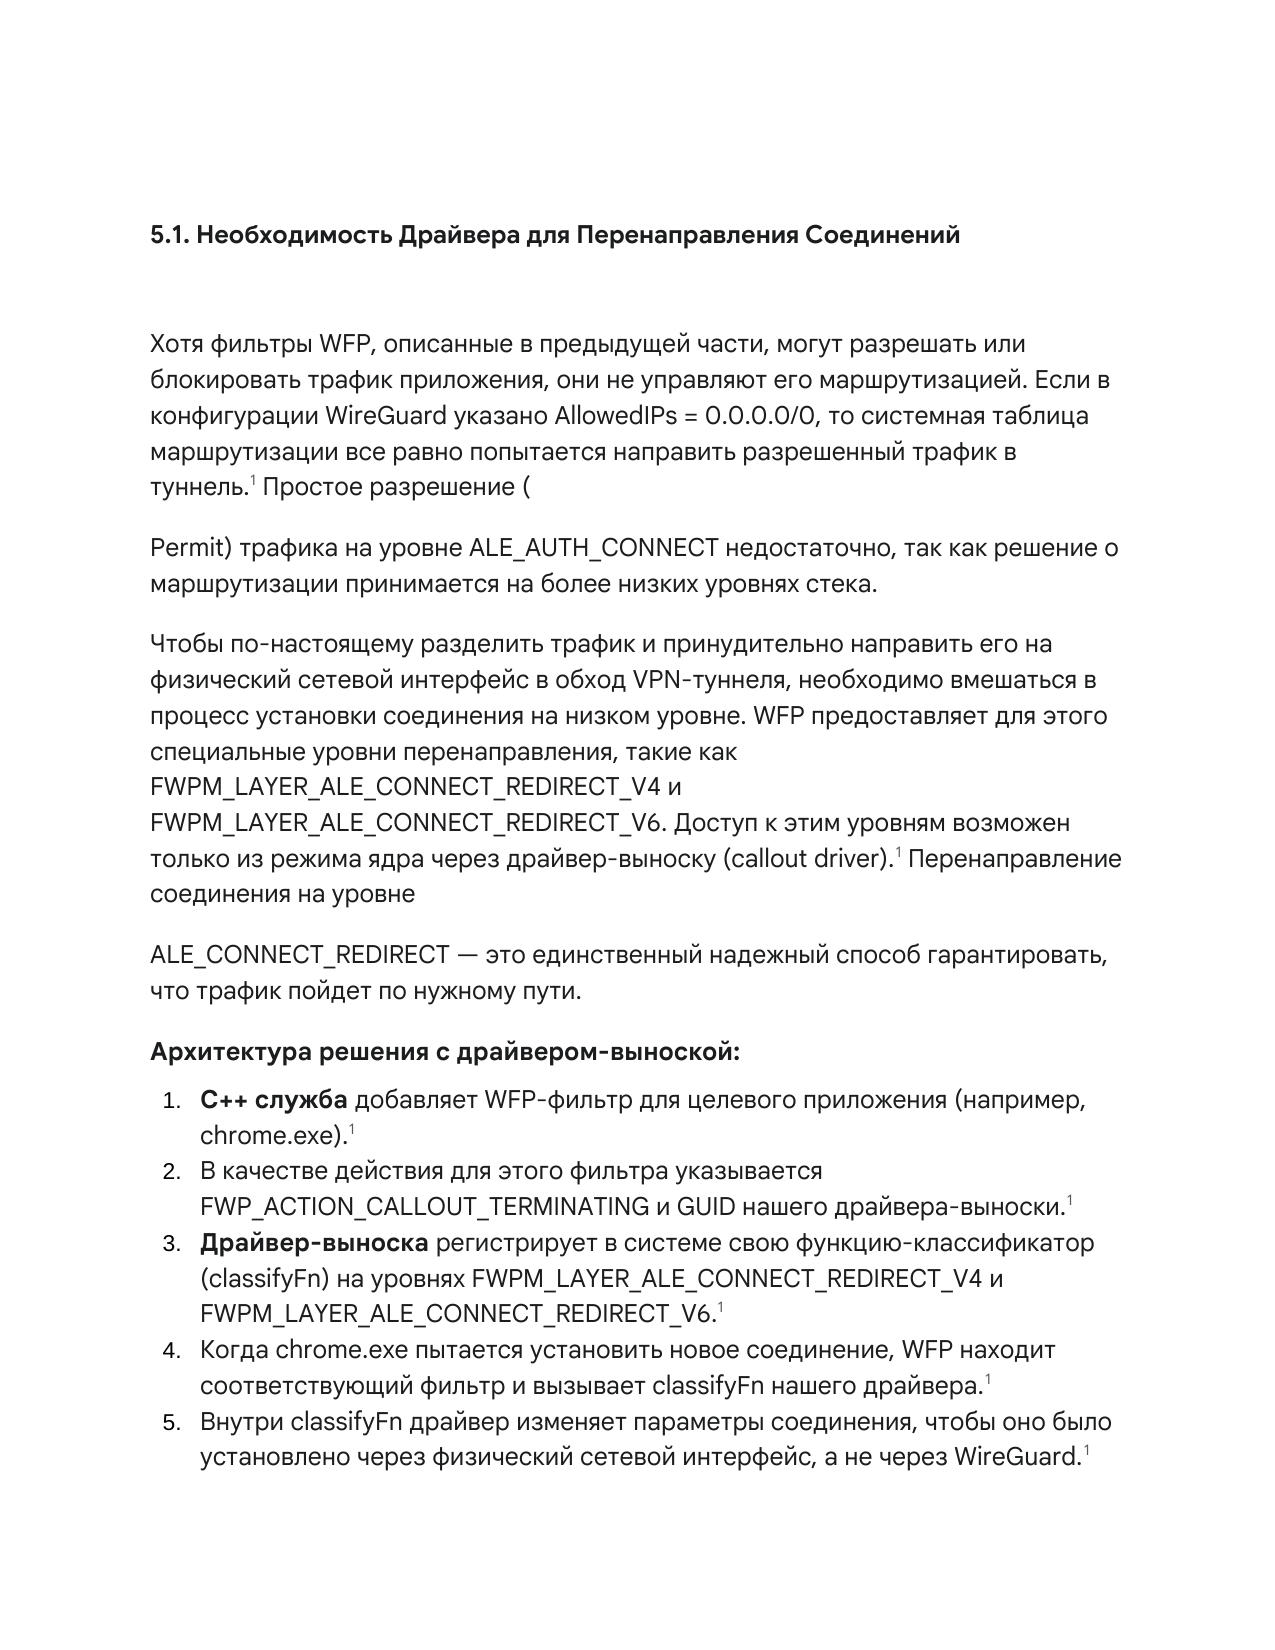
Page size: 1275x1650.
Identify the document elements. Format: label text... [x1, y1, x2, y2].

text ALE_CONNECT_REDIRECT — это единственный надежный способ гарантировать, что трафик пойдет по нужному пути. [150, 939, 1125, 1007]
text Архитектура решения с драйвером-выноской: [150, 1036, 1125, 1067]
text Permit) трафика на уровне ALE_AUTH_CONNECT недостаточно, так как решение о маршрутизации принимается на более низких уровнях стека. [150, 532, 1125, 599]
list C++ служба добавляет WFP-фильтр для целевого приложения (например, chrome.exe).1 [162, 1084, 1125, 1151]
list В качестве действия для этого фильтра указывается FWP_ACTION_CALLOUT_TERMINATING и GUID нашего драйвера-выноски.1 [162, 1156, 1125, 1223]
list Драйвер-выноска регистрирует в системе свою функцию-классификатор (classifyFn) на уровнях FWPM_LAYER_ALE_CONNECT_REDIRECT_V4 и FWPM_LAYER_ALE_CONNECT_REDIRECT_V6.1 [162, 1227, 1125, 1330]
list Когда chrome.exe пытается установить новое соединение, WFP находит соответствующий фильтр и вызывает classifyFn нашего драйвера.1 [162, 1334, 1125, 1401]
text Чтобы по-настоящему разделить трафик и принудительно направить его на физический сетевой интерфейс в обход VPN-туннеля, необходимо вмешаться в процесс установки соединения на низком уровне. WFP предоставляет для этого специальные уровни перенаправления, такие как FWPM_LAYER_ALE_CONNECT_REDIRECT_V4 и FWPM_LAYER_ALE_CONNECT_REDIRECT_V6. Доступ к этим уровням возможен только из режима ядра через драйвер-выноску (callout driver).1 Перенаправление соединения на уровне [150, 629, 1125, 910]
subtitle 5.1. Необходимость Драйвера для Перенаправления Соединений [150, 219, 1125, 251]
list Внутри classifyFn драйвер изменяет параметры соединения, чтобы оно было установлено через физический сетевой интерфейс, а не через WireGuard.1 [162, 1406, 1125, 1473]
text Хотя фильтры WFP, описанные в предыдущей части, могут разрешать или блокировать трафик приложения, они не управляют его маршрутизацией. Если в конфигурации WireGuard указано AllowedIPs = 0.0.0.0/0, то системная таблица маршрутизации все равно попытается направить разрешенный трафик в туннель.1 Простое разрешение ( [150, 328, 1125, 503]
